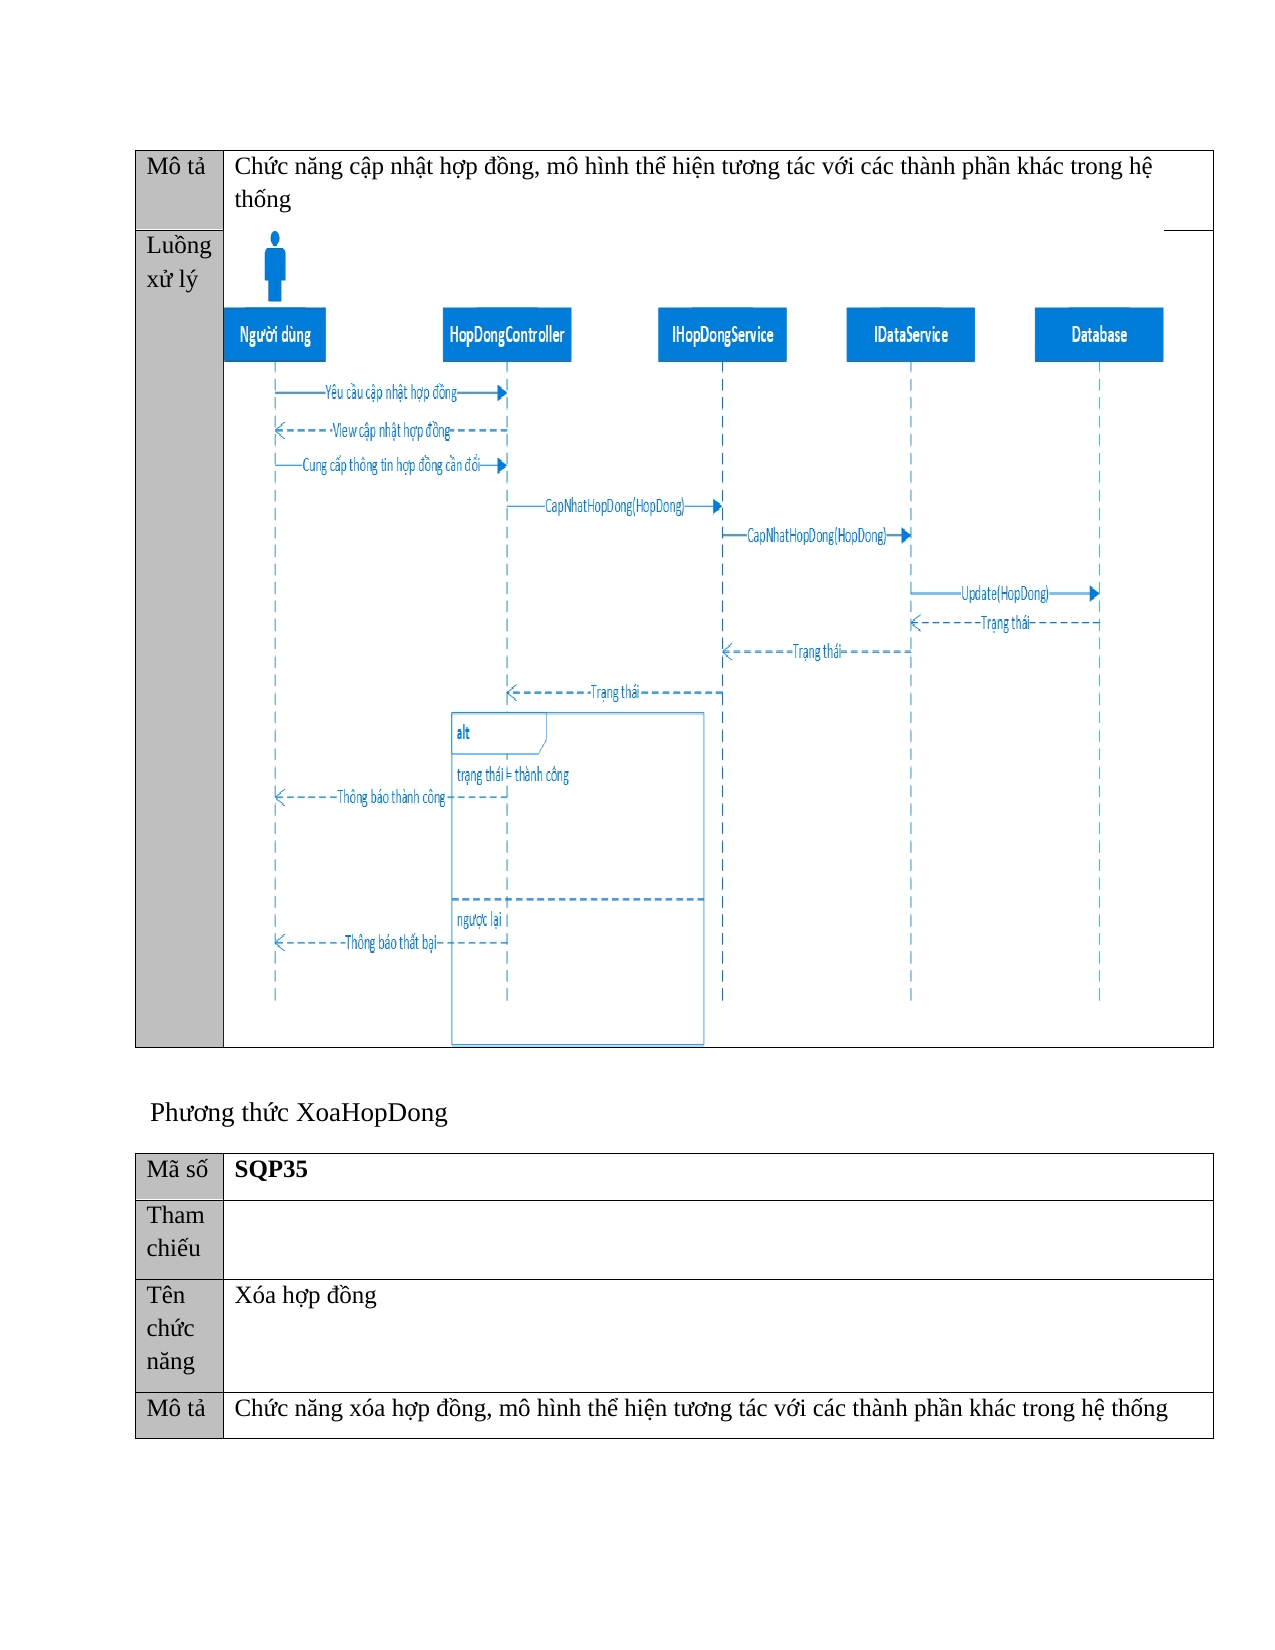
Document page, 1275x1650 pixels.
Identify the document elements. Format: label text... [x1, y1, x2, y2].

table_header Mã số [136, 1154, 223, 1199]
table_cell Xóa hợp đồng [224, 1280, 1213, 1392]
table_cell Tên chức năng [136, 1280, 223, 1392]
table_cell [1164, 231, 1213, 1047]
list Phương thức XoaHopDong [150, 1096, 1125, 1127]
table_cell [224, 1201, 1213, 1279]
table_cell Mô tả [136, 1393, 223, 1438]
table_cell Tham chiếu [136, 1201, 223, 1279]
table_cell Chức năng cập nhật hợp đồng, mô hình thể hiện tương tác với các thành phần khác trong hệ thống [224, 151, 1213, 229]
table_header SQP35 [224, 1154, 1213, 1199]
table_cell Luồng xử lý [136, 231, 223, 1047]
table_cell Chức năng xóa hợp đồng, mô hình thể hiện tương tác với các thành phần khác trong hệ thống [224, 1393, 1213, 1438]
picture [223, 230, 1164, 1047]
table_cell Mô tả [136, 151, 223, 229]
